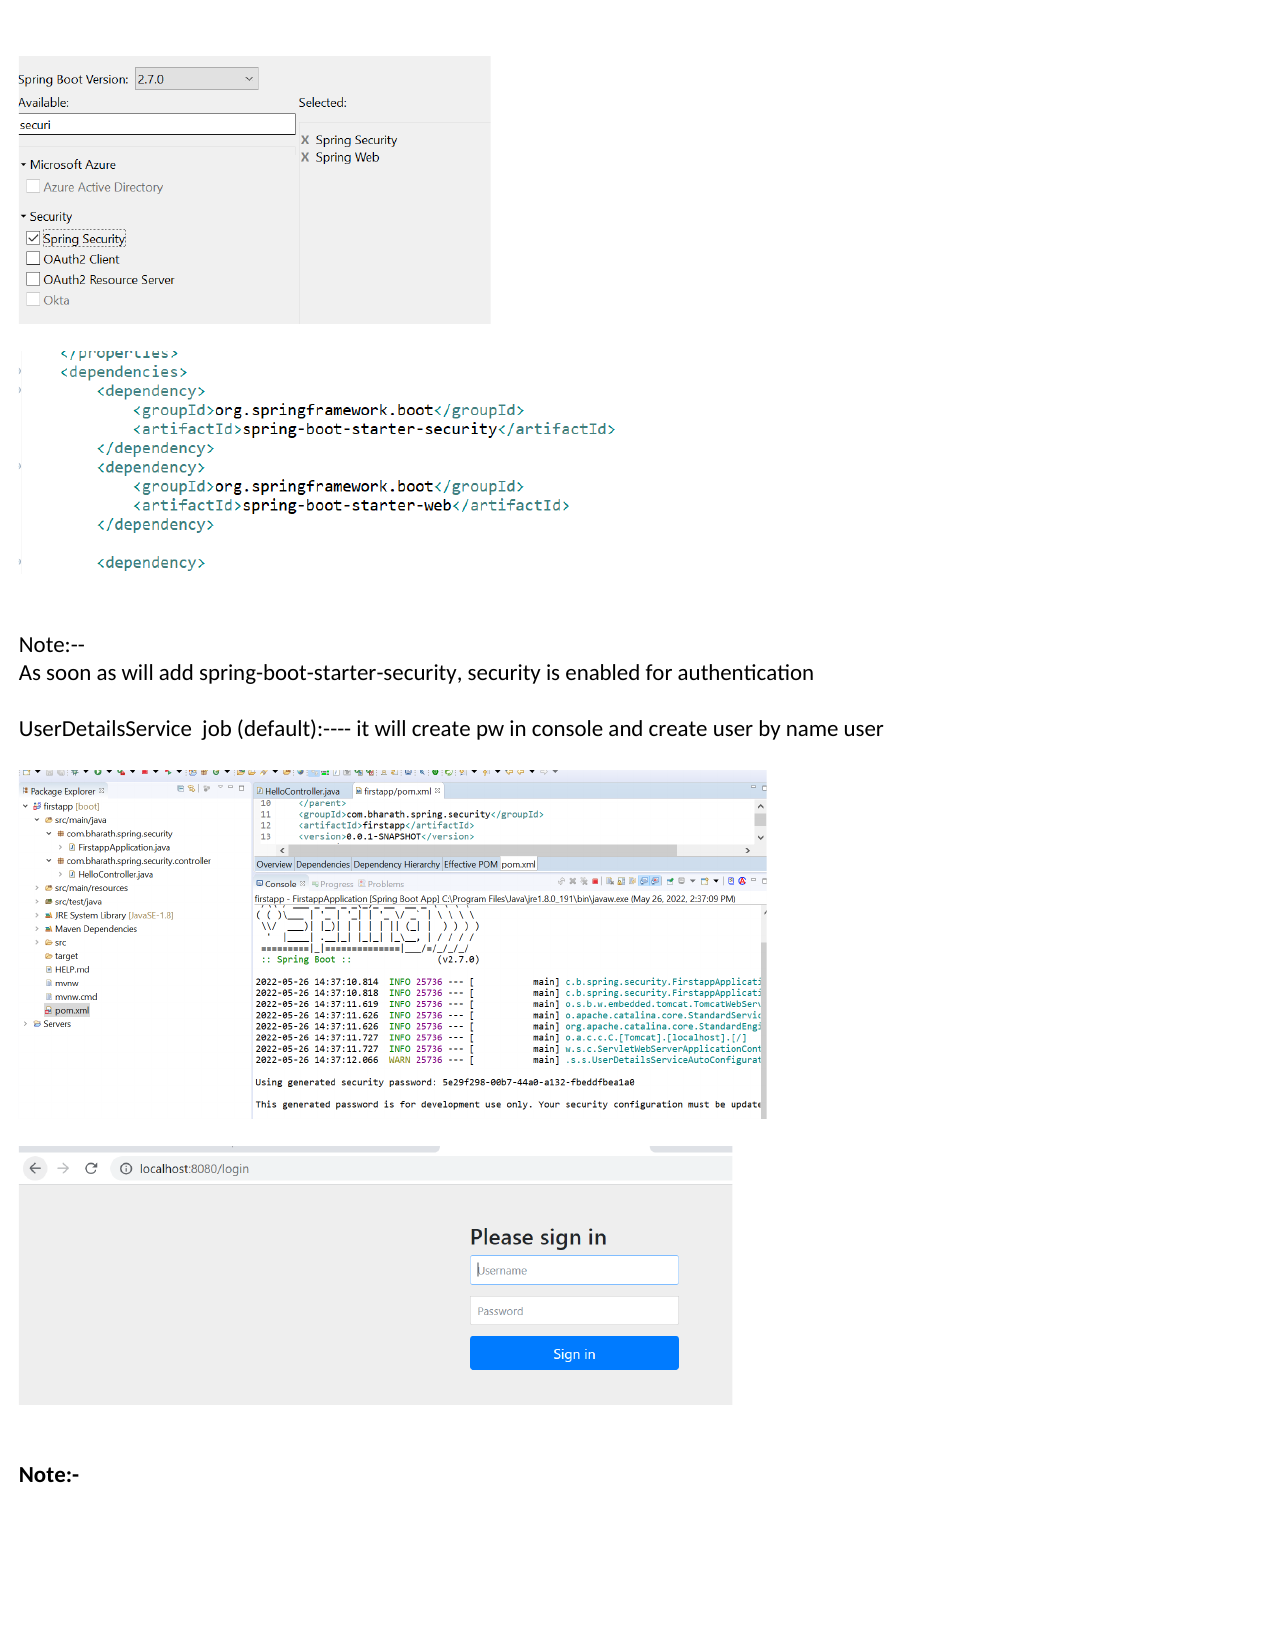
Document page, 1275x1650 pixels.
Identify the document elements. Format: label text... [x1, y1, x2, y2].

text UserDetailsService job (default):---- it will create pw in console and create user by name user [19, 714, 1247, 742]
text Note:-- [19, 630, 1247, 658]
picture [18, 351, 680, 574]
text As soon as will add spring-boot-starter-security, security is enabled for authentication [19, 658, 1247, 686]
picture [18, 770, 767, 1119]
picture [18, 1146, 733, 1405]
text Note:- [19, 1460, 1247, 1488]
picture [18, 56, 491, 324]
